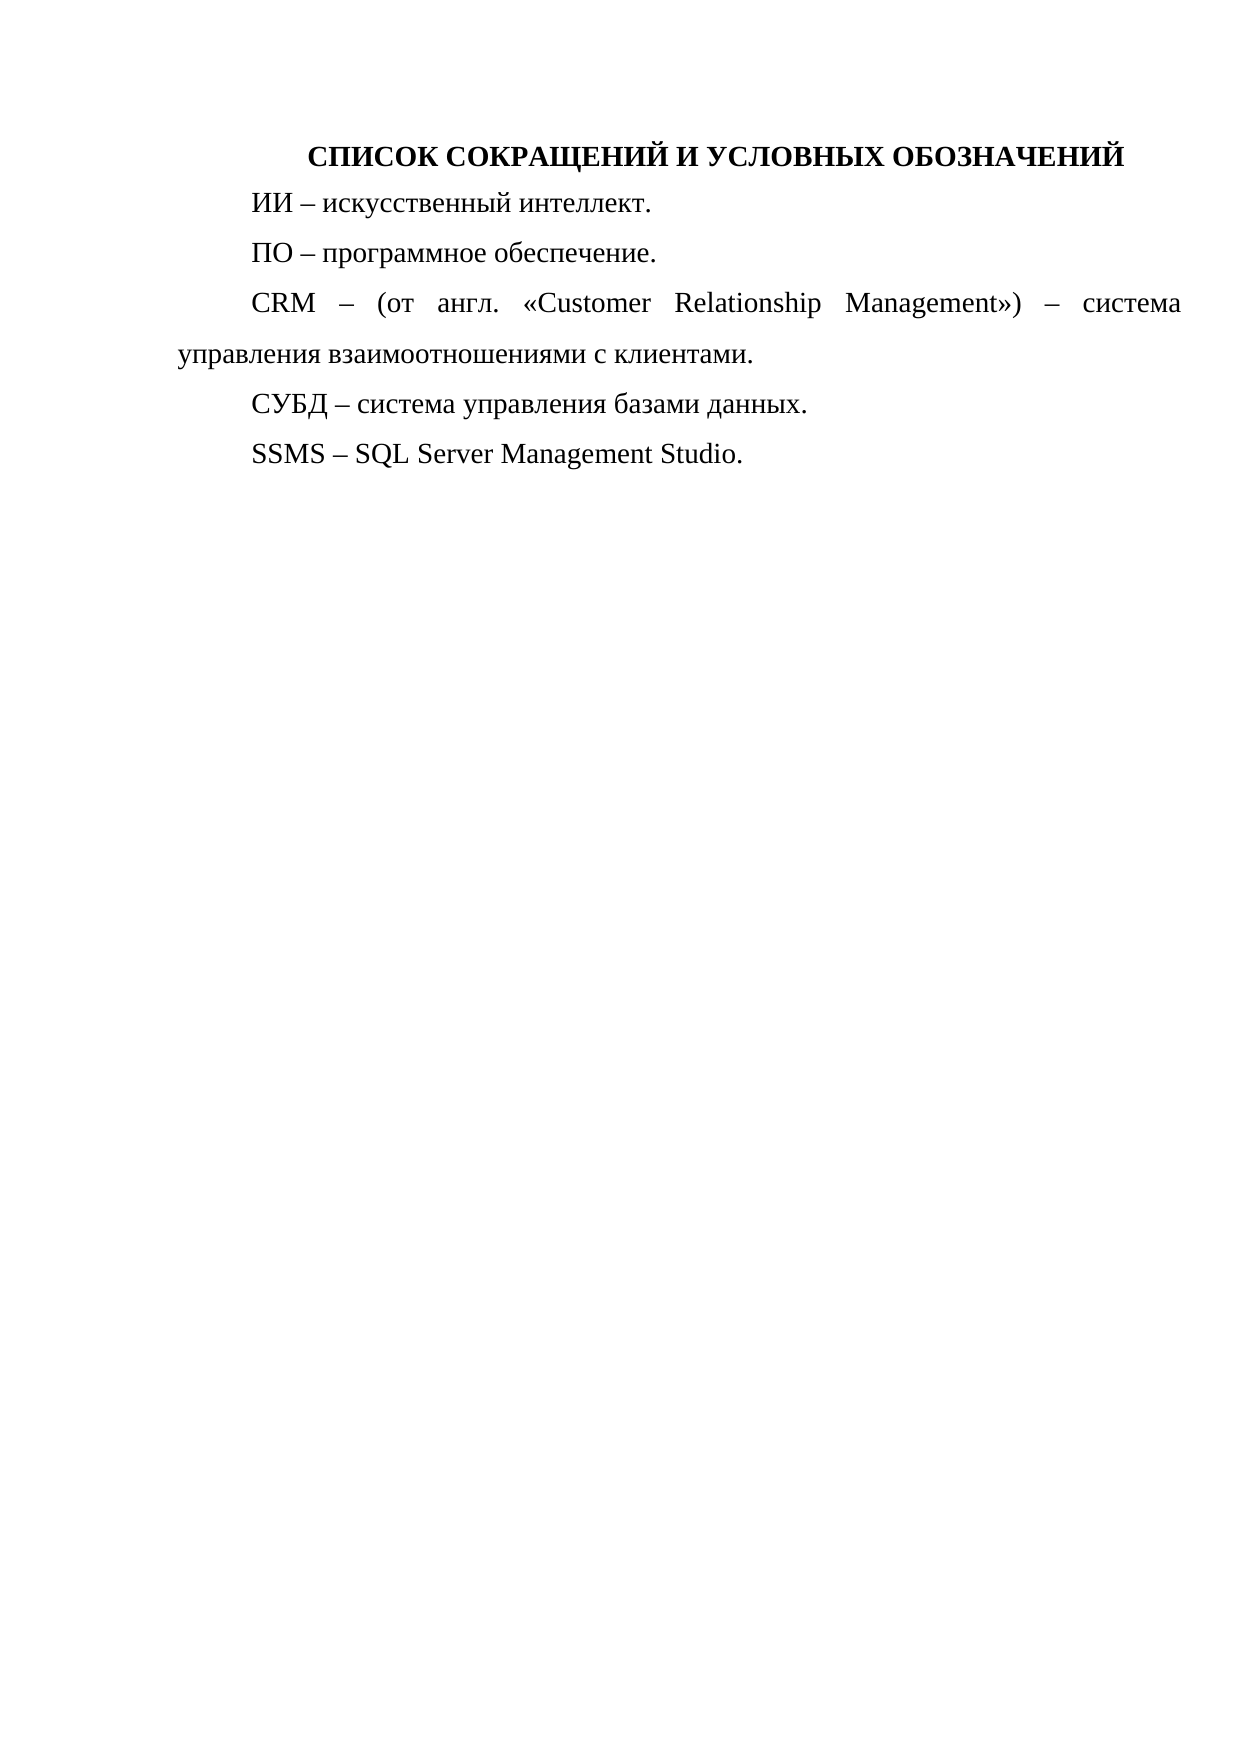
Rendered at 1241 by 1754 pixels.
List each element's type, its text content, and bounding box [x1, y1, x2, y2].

text ПО – программное обеспечение. [177, 235, 1181, 269]
text SSMS – SQL Server Management Studio. [177, 437, 1181, 470]
text СУБД – система управления базами данных. [177, 386, 1181, 420]
text ИИ – искусственный интеллект. [177, 185, 1181, 218]
subtitle СПИСОК СОКРАЩЕНИЙ И УСЛОВНЫХ ОБОЗНАЧЕНИЙ [177, 139, 1181, 172]
text CRM – (от англ. «Customer Relationship Management») – система управления взаимоотношениями с клиентами. [177, 286, 1181, 369]
